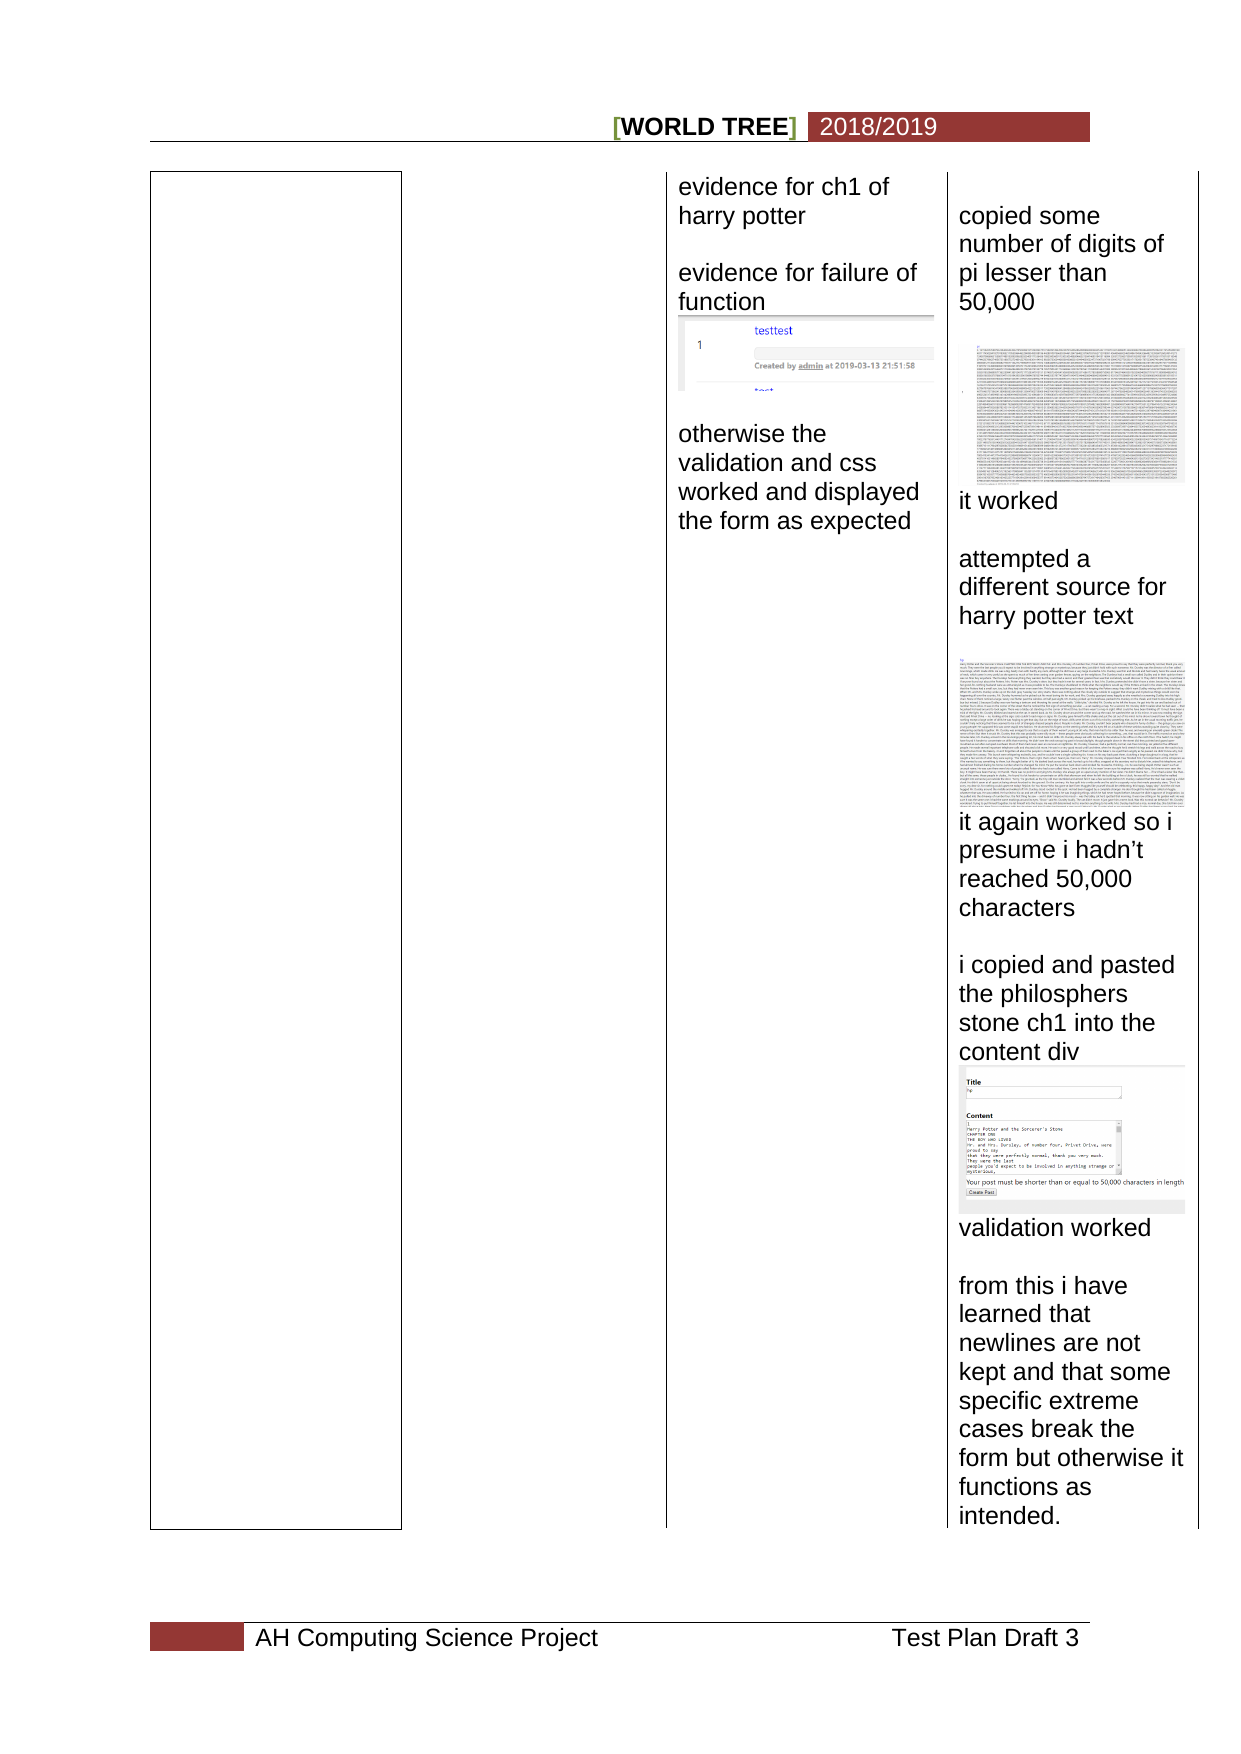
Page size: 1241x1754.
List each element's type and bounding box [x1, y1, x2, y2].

table_cell [151, 172, 401, 1529]
picture [958, 1065, 1186, 1214]
picture [678, 315, 935, 391]
picture [958, 344, 1186, 486]
table_cell [947, 171, 1198, 1529]
table_cell [667, 171, 947, 1529]
table_cell [402, 171, 667, 1529]
picture [958, 658, 1186, 807]
